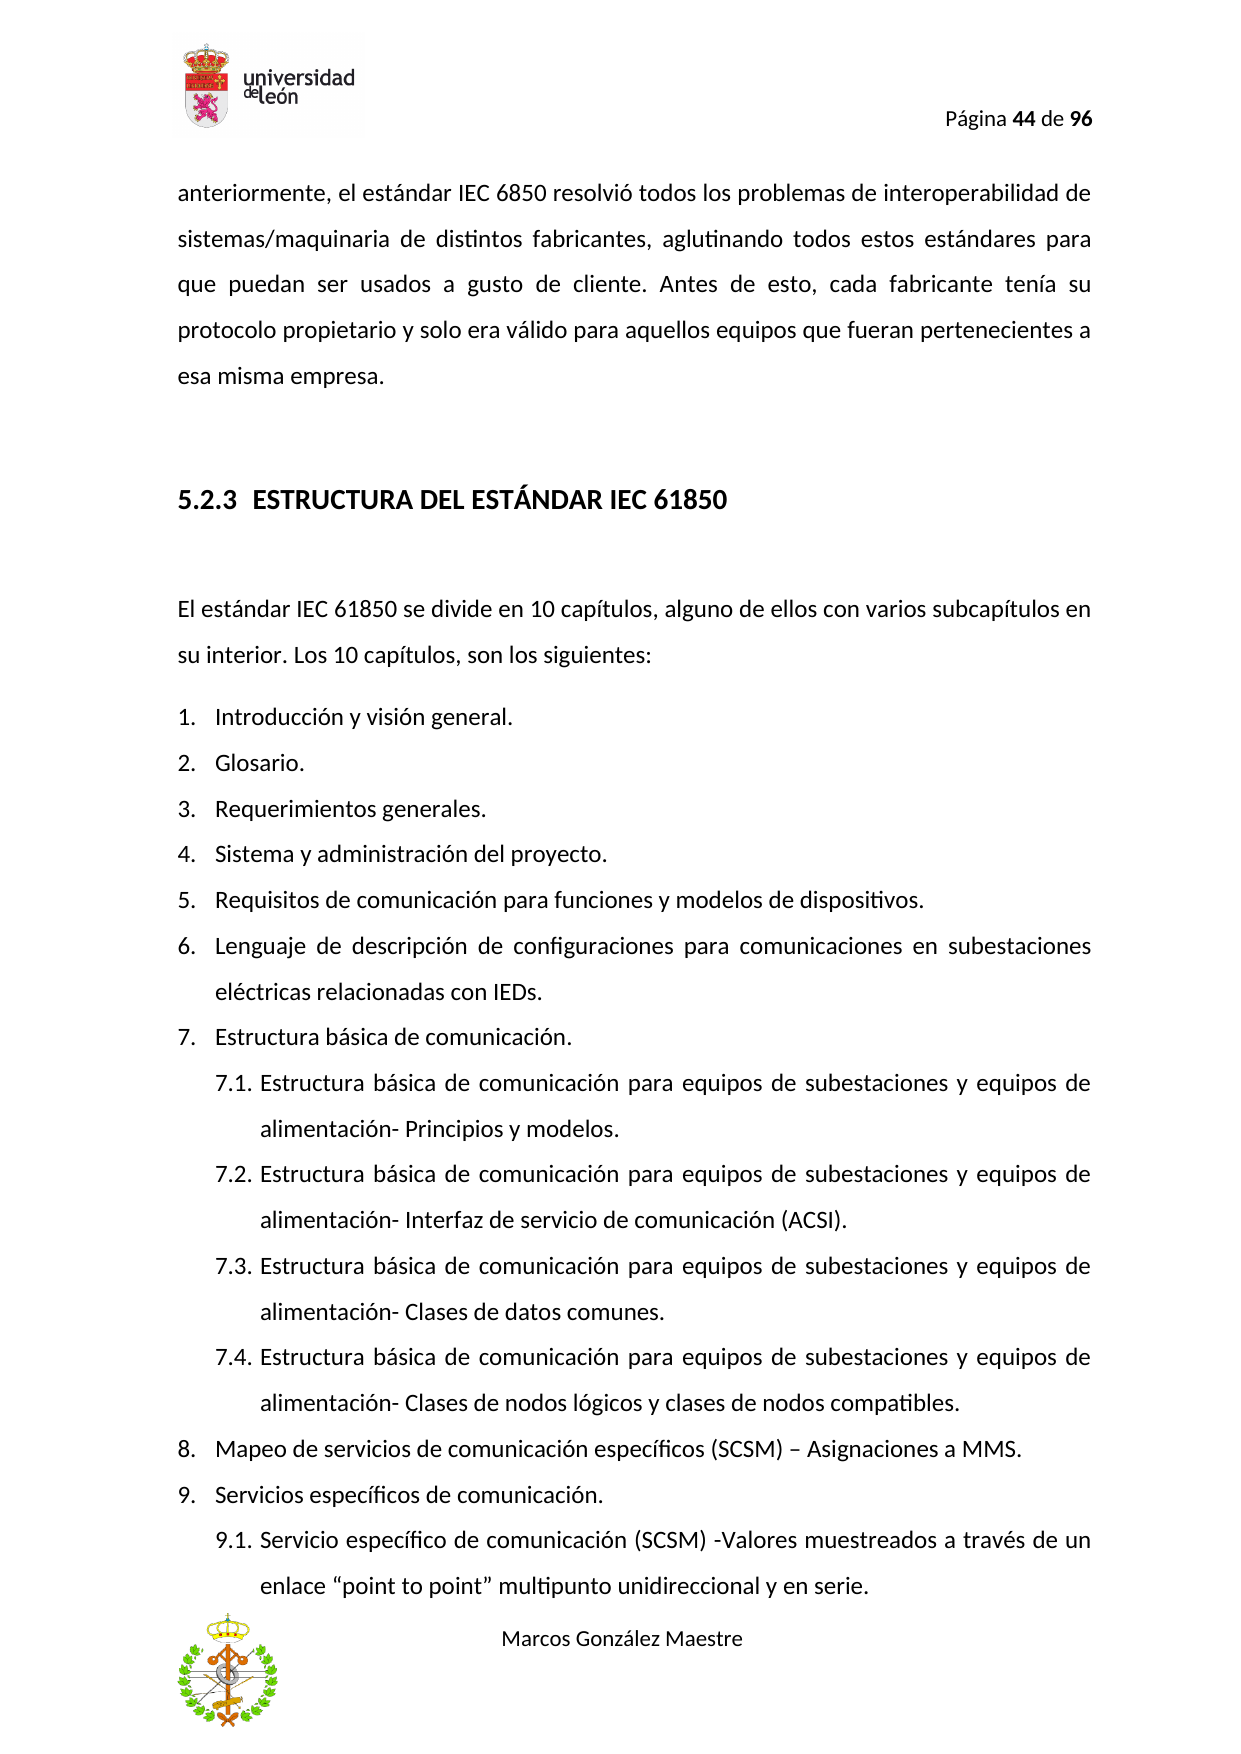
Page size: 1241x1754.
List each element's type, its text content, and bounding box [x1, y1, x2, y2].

list Mapeo de servicios de comunicación específicos (SCSM) – Asignaciones a MMS. [177, 1433, 1092, 1463]
list Requisitos de comunicación para funciones y modelos de dispositivos. [177, 884, 1092, 915]
list Servicios específicos de comunicación. [177, 1479, 1092, 1509]
list Sistema y administración del proyecto. [177, 838, 1092, 869]
text El estándar IEC 61850 se divide en 10 capítulos, alguno de ellos con varios subcapítulos en su interior. Los 10 capítulos, son los siguientes: [177, 593, 1092, 669]
list Requerimientos generales. [177, 793, 1092, 823]
list Estructura básica de comunicación para equipos de subestaciones y equipos de alimentación- Principios y modelos. [215, 1067, 1092, 1143]
subtitle ESTRUCTURA DEL ESTÁNDAR IEC 61850 [177, 481, 1092, 517]
picture [177, 1613, 278, 1727]
picture [172, 32, 365, 138]
list Estructura básica de comunicación. [177, 1021, 1092, 1052]
list Servicio específico de comunicación (SCSM) -Valores muestreados a través de un enlace “point to point” multipunto unidireccional y en serie. [215, 1524, 1092, 1601]
list Estructura básica de comunicación para equipos de subestaciones y equipos de alimentación- Clases de nodos lógicos y clases de nodos compatibles. [215, 1342, 1092, 1418]
list Estructura básica de comunicación para equipos de subestaciones y equipos de alimentación- Clases de datos comunes. [215, 1250, 1092, 1326]
list Lenguaje de descripción de configuraciones para comunicaciones en subestaciones eléctricas relacionadas con IEDs. [177, 930, 1092, 1006]
list Introducción y visión general. [177, 701, 1092, 732]
list Estructura básica de comunicación para equipos de subestaciones y equipos de alimentación- Interfaz de servicio de comunicación (ACSI). [215, 1159, 1092, 1235]
list Glosario. [177, 747, 1092, 778]
